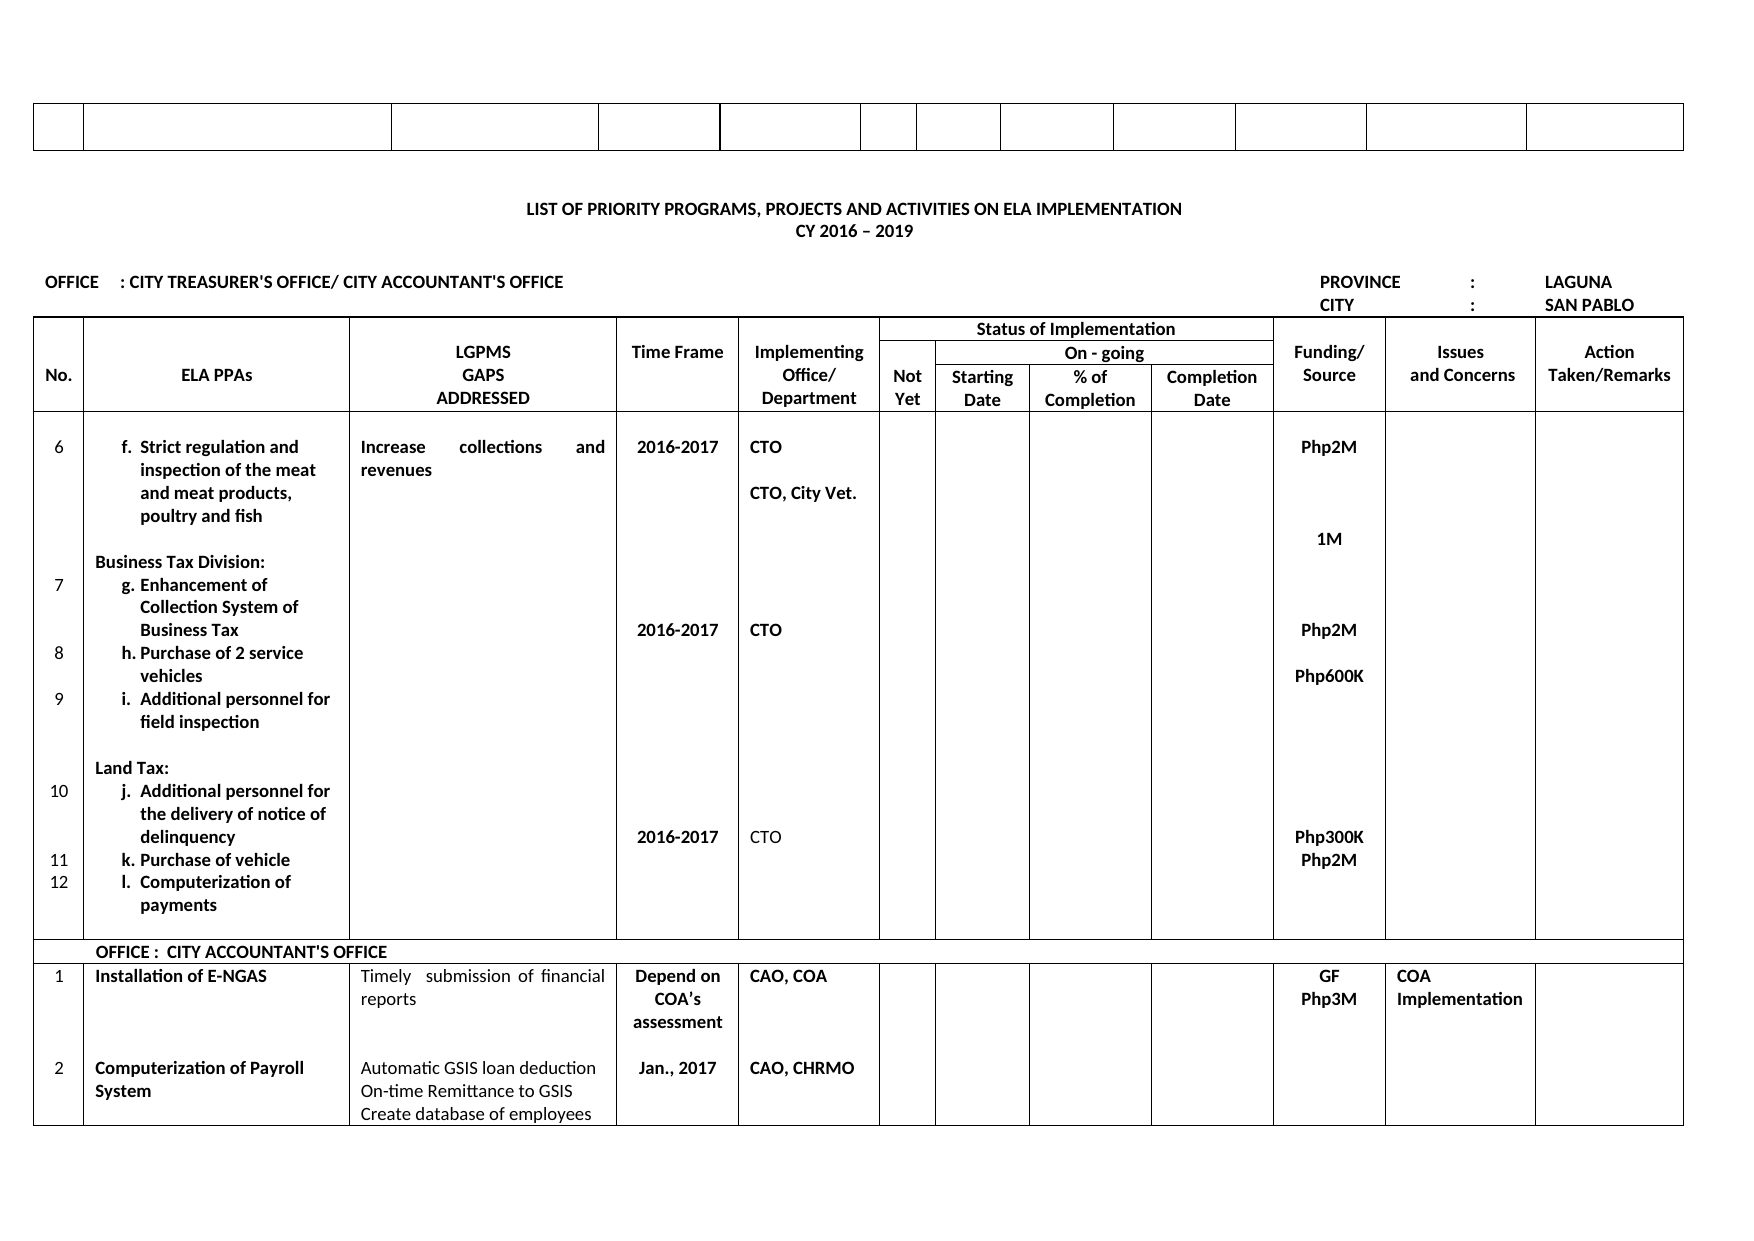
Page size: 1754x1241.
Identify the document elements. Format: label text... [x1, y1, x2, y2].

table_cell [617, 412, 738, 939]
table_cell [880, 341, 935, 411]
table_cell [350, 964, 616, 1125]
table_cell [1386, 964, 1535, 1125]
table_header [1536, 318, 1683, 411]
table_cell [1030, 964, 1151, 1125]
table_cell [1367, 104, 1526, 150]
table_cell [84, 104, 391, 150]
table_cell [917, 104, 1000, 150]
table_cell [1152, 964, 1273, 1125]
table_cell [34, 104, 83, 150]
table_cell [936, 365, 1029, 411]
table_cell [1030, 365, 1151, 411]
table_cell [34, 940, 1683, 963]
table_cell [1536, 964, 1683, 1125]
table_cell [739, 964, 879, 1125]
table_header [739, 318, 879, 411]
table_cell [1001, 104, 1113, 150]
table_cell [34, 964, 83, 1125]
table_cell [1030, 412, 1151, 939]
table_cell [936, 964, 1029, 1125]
text OFFICE : CITY TREASURER'S OFFICE/ CITY ACCOUNTANT'S OFFICE PROVINCE : LAGUNA [45, 271, 1664, 293]
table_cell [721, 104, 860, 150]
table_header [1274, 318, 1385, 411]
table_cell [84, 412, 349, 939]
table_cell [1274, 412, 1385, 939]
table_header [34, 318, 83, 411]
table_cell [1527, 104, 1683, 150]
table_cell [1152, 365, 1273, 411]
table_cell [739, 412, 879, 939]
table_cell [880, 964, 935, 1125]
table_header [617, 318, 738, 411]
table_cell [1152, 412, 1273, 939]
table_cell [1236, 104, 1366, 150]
text LIST OF PRIORITY PROGRAMS, PROJECTS AND ACTIVITIES ON ELA IMPLEMENTATION [45, 197, 1664, 220]
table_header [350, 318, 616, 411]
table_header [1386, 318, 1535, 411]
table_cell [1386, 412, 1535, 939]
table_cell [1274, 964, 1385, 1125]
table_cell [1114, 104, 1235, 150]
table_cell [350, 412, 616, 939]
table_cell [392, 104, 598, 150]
text CY 2016 – 2019 [45, 220, 1664, 243]
text CITY : SAN PABLO [45, 293, 1664, 316]
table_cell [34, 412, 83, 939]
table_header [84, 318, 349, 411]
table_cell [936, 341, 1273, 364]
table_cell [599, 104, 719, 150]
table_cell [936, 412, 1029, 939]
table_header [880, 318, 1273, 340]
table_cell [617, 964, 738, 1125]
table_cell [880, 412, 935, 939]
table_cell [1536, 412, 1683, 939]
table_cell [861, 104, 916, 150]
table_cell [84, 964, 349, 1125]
